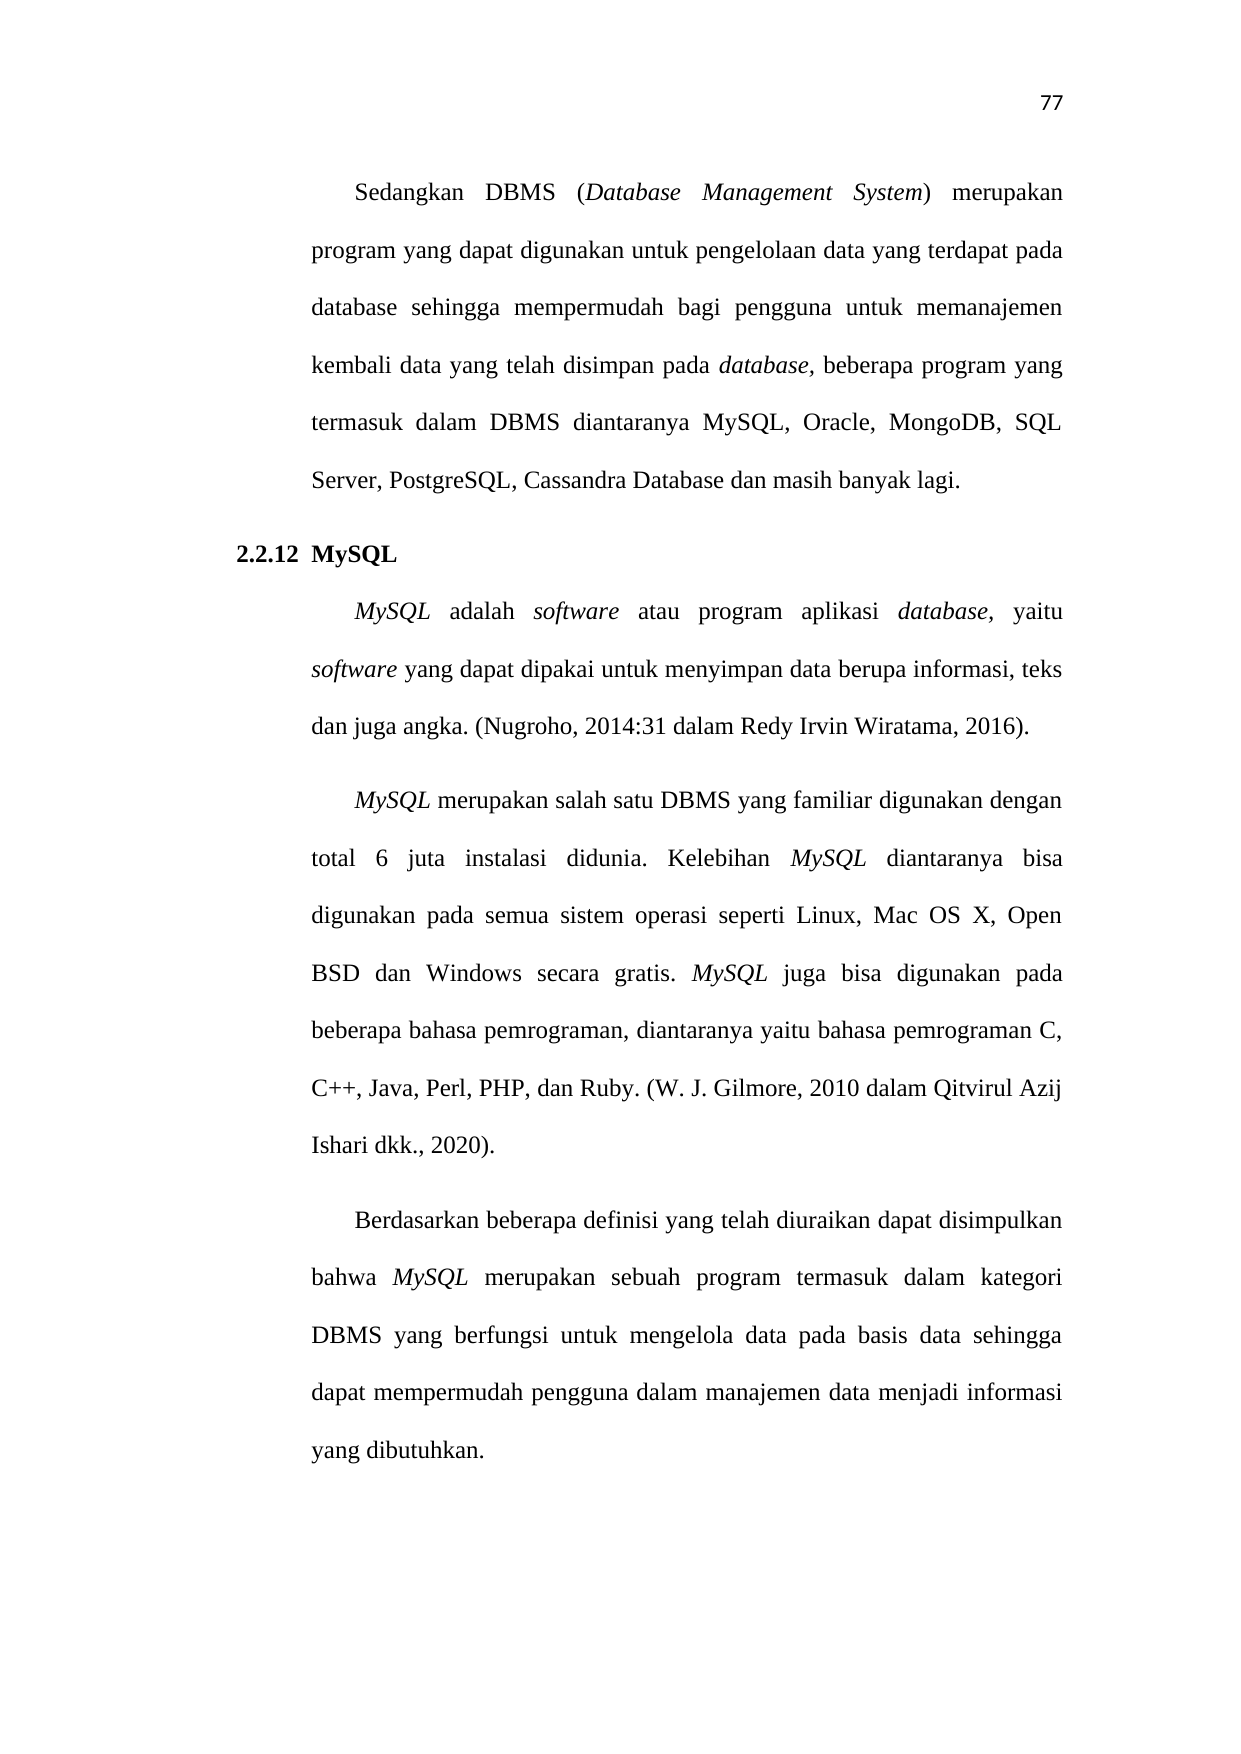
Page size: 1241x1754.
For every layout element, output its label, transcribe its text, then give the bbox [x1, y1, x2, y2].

text MySQL adalah software atau program aplikasi database, yaitu software yang dapat dipakai untuk menyimpan data berupa informasi, teks dan juga angka. (Nugroho, 2014:31 dalam Redy Irvin Wiratama, 2016). [311, 596, 1063, 740]
subtitle MySQL [236, 539, 1063, 568]
text Berdasarkan beberapa definisi yang telah diuraikan dapat disimpulkan bahwa MySQL merupakan sebuah program termasuk dalam kategori DBMS yang berfungsi untuk mengelola data pada basis data sehingga dapat mempermudah pengguna dalam manajemen data menjadi informasi yang dibutuhkan. [311, 1205, 1063, 1463]
text Sedangkan DBMS (Database Management System) merupakan program yang dapat digunakan untuk pengelolaan data yang terdapat pada database sehingga mempermudah bagi pengguna untuk memanajemen kembali data yang telah disimpan pada database, beberapa program yang termasuk dalam DBMS diantaranya MySQL, Oracle, MongoDB, SQL Server, PostgreSQL, Cassandra Database dan masih banyak lagi. [311, 177, 1063, 493]
text MySQL merupakan salah satu DBMS yang familiar digunakan dengan total 6 juta instalasi didunia. Kelebihan MySQL diantaranya bisa digunakan pada semua sistem operasi seperti Linux, Mac OS X, Open BSD dan Windows secara gratis. MySQL juga bisa digunakan pada beberapa bahasa pemrograman, diantaranya yaitu bahasa pemrograman C, C++, Java, Perl, PHP, dan Ruby. (W. J. Gilmore, 2010 dalam Qitvirul Azij Ishari dkk., 2020). [311, 786, 1063, 1159]
